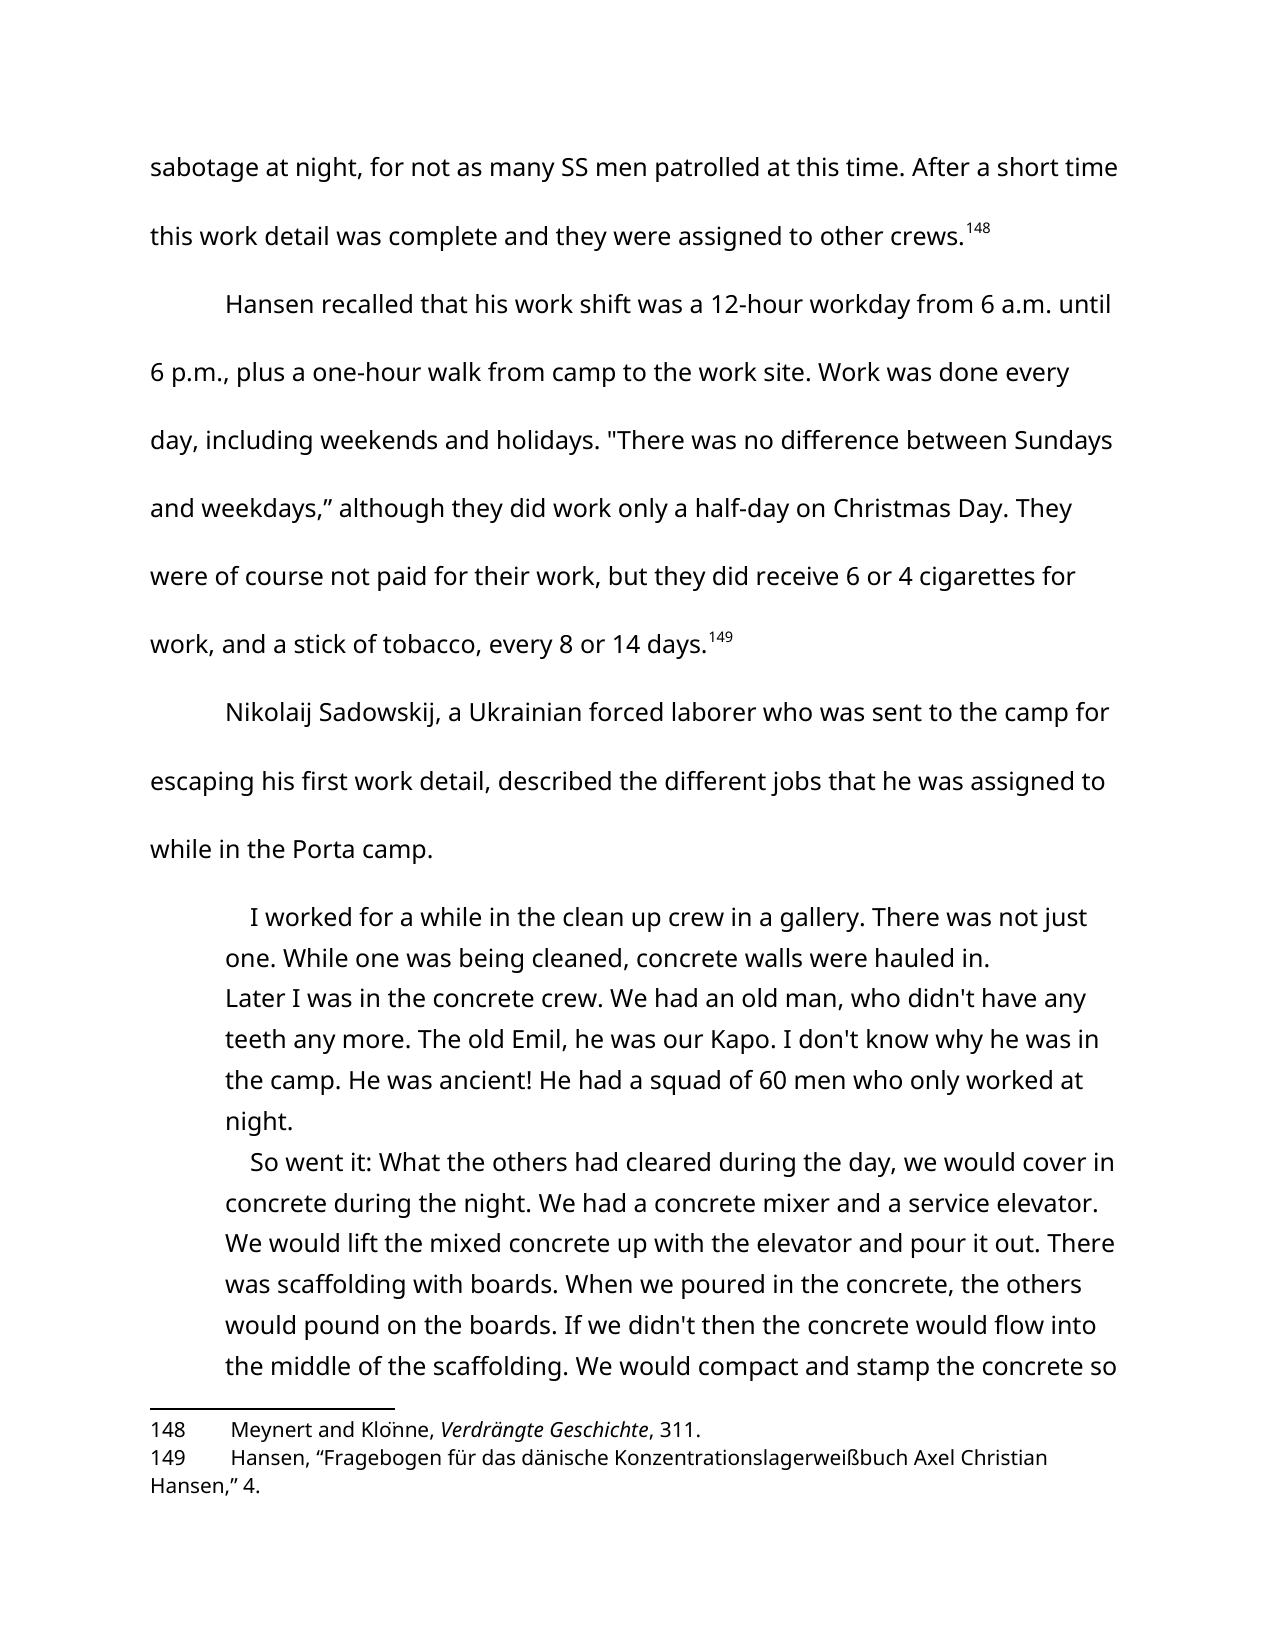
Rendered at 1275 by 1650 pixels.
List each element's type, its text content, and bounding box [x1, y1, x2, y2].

text I worked for a while in the clean up crew in a gallery. There was not just one. While one was being cleaned, concrete walls were hauled in. [225, 899, 1125, 974]
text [225, 1144, 1125, 1383]
text Hansen recalled that his work shift was a 12-hour workday from 6 a.m. until 6 p.m., plus a one-hour walk from camp to the work site. Work was done every day, including weekends and holidays. "There was no difference between Sundays and weekdays,” although they did work only a half-day on Christmas Day. They were of course not paid for their work, but they did receive 6 or 4 cigarettes for work, and a stick of tobacco, every 8 or 14 days. [150, 286, 1125, 661]
text Later I was in the concrete crew. We had an old man, who didn't have any teeth any more. The old Emil, he was our Kapo. I don't know why he was in the camp. He was ancient! He had a squad of 60 men who only worked at night. [225, 981, 1125, 1138]
text Nikolaij Sadowskij, a Ukrainian forced laborer who was sent to the camp for escaping his first work detail, described the different jobs that he was assigned to while in the Porta camp. [150, 695, 1125, 865]
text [150, 150, 1125, 252]
